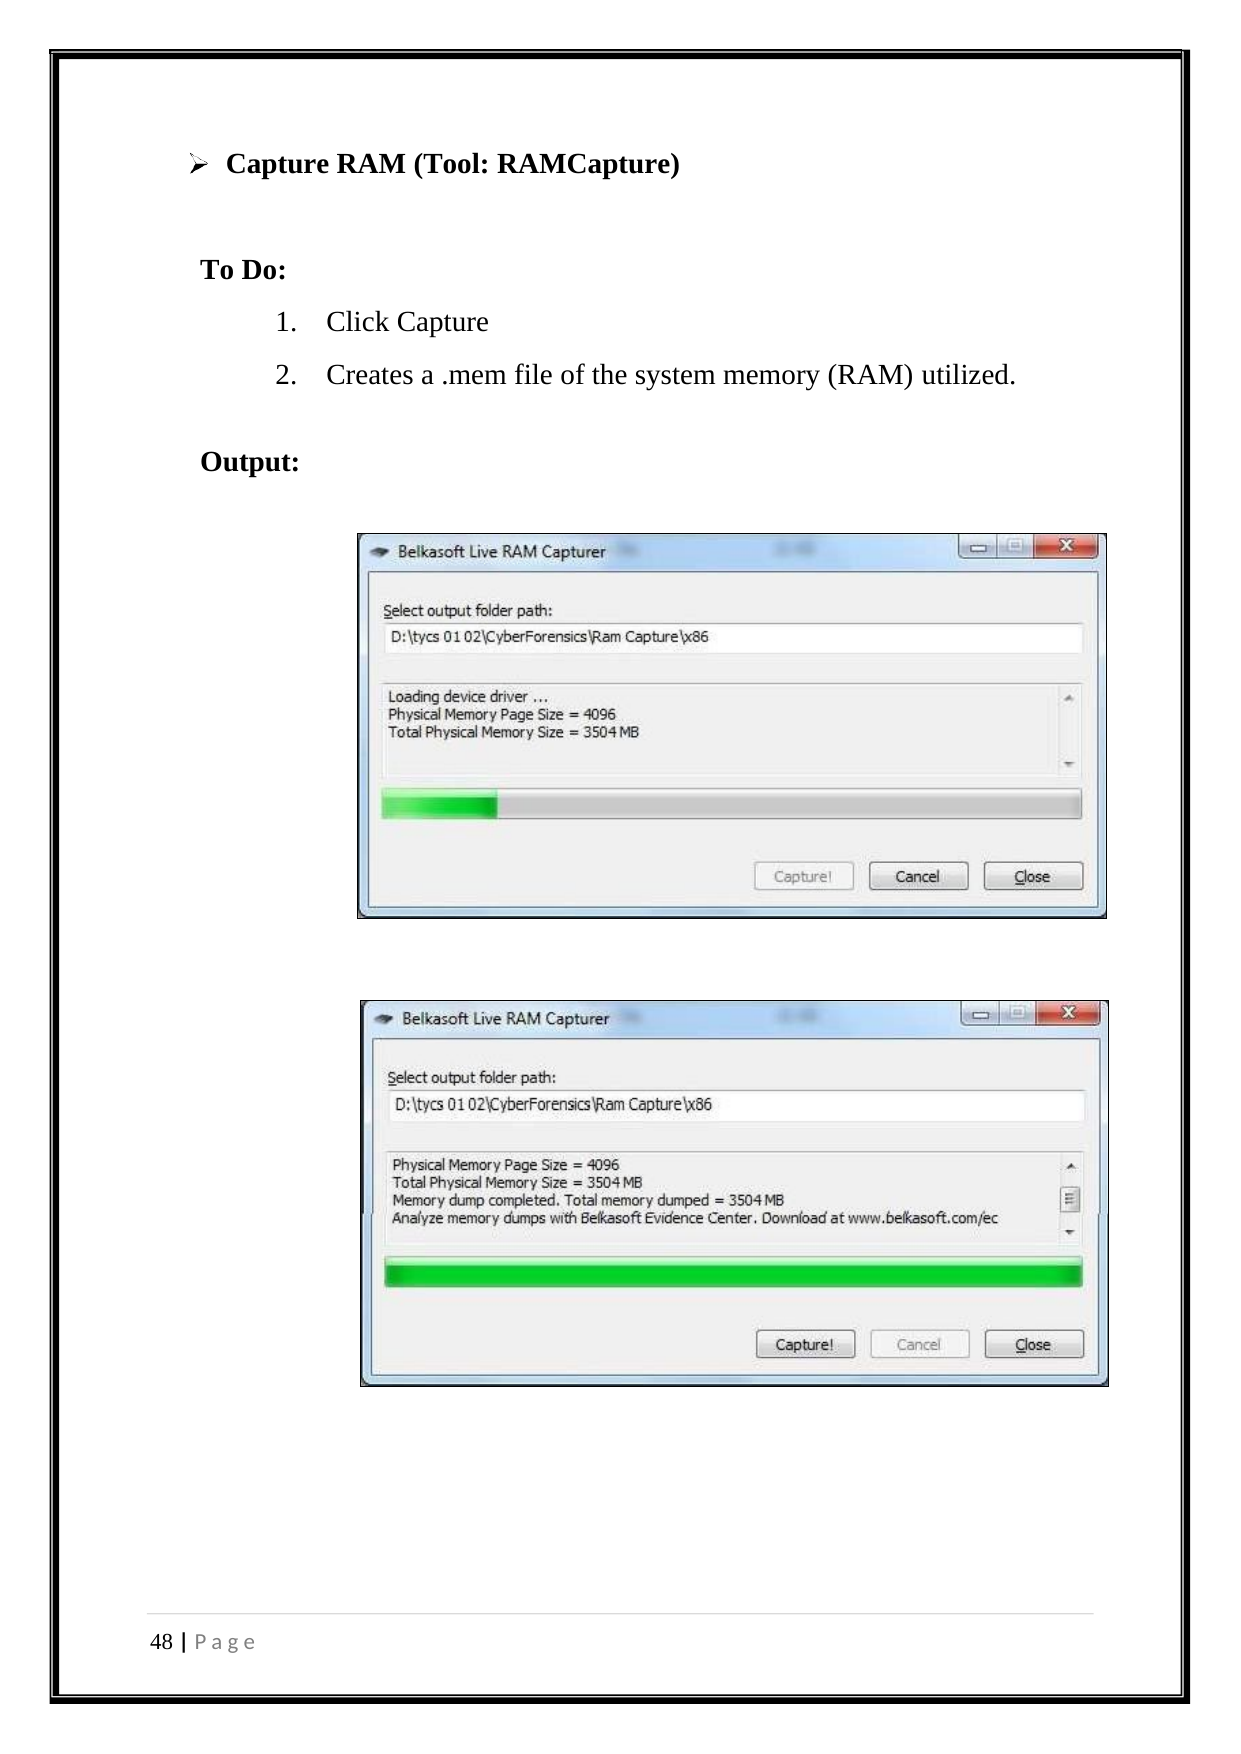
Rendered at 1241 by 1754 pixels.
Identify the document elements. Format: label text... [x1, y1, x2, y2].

list Creates a .mem file of the system memory (RAM) utilized. [275, 357, 1173, 391]
subtitle Output: [200, 444, 1173, 477]
picture [361, 1001, 1108, 1386]
picture [189, 152, 208, 174]
list Click Capture [275, 304, 1173, 338]
text Capture RAM (Tool: RAMCapture) [226, 146, 1173, 179]
picture [358, 534, 1106, 918]
subtitle To Do: [200, 252, 1173, 286]
